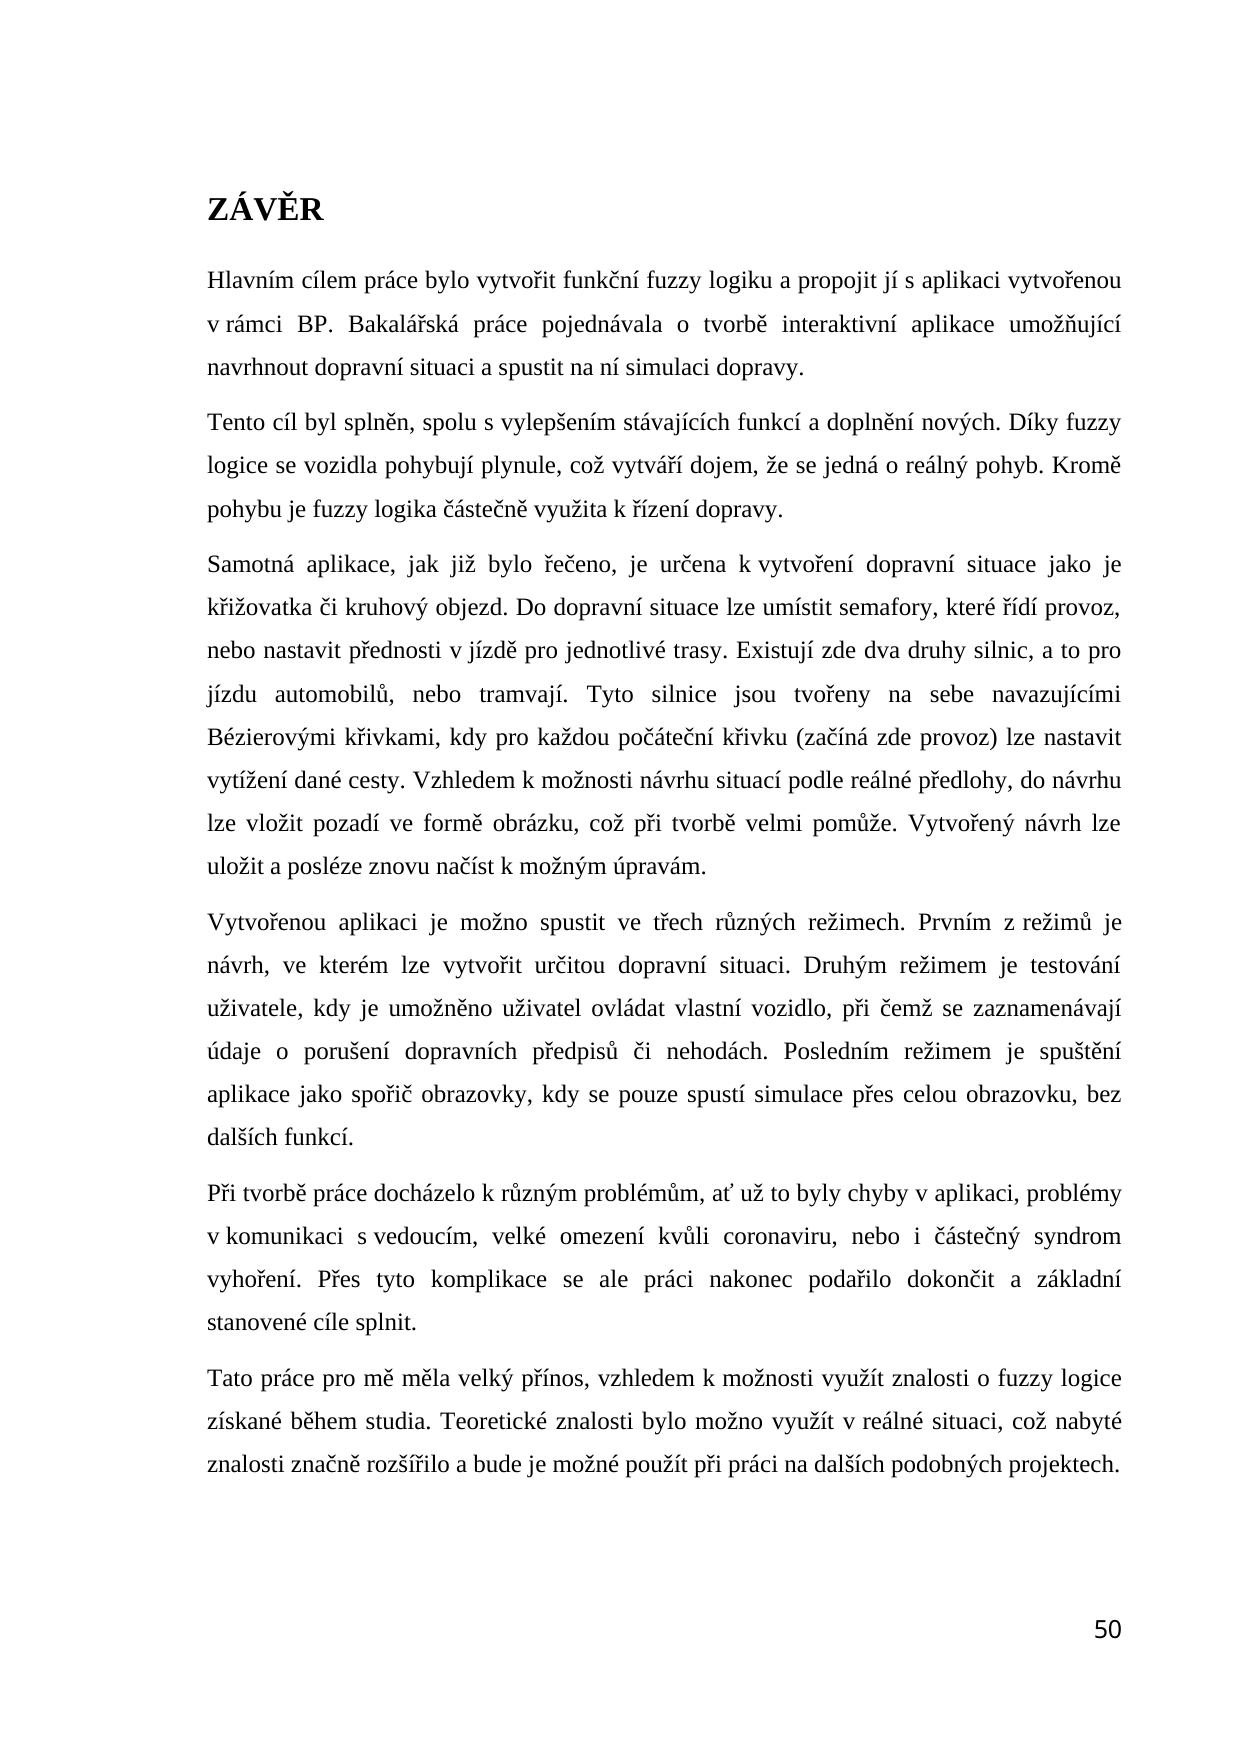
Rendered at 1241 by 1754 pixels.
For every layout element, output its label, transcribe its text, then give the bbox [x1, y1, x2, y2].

text Vytvořenou aplikaci je možno spustit ve třech různých režimech. Prvním z režimů je návrh, ve kterém lze vytvořit určitou dopravní situaci. Druhým režimem je testování uživatele, kdy je umožněno uživatel ovládat vlastní vozidlo, při čemž se zaznamenávají údaje o porušení dopravních předpisů či nehodách. Posledním režimem je spuštění aplikace jako spořič obrazovky, kdy se pouze spustí simulace přes celou obrazovku, bez dalších funkcí. [207, 907, 1122, 1151]
text Samotná aplikace, jak již bylo řečeno, je určena k vytvoření dopravní situace jako je křižovatka či kruhový objezd. Do dopravní situace lze umístit semafory, které řídí provoz, nebo nastavit přednosti v jízdě pro jednotlivé trasy. Existují zde dva druhy silnic, a to pro jízdu automobilů, nebo tramvají. Tyto silnice jsou tvořeny na sebe navazujícími Bézierovými křivkami, kdy pro každou počáteční křivku (začíná zde provoz) lze nastavit vytížení dané cesty. Vzhledem k možnosti návrhu situací podle reálné předlohy, do návrhu lze vložit pozadí ve formě obrázku, což při tvorbě velmi pomůže. Vytvořený návrh lze uložit a posléze znovu načíst k možným úpravám. [207, 549, 1122, 880]
text ZÁVĚR [207, 190, 1122, 228]
text Hlavním cílem práce bylo vytvořit funkční fuzzy logiku a propojit jí s aplikaci vytvořenou v rámci BP. Bakalářská práce pojednávala o tvorbě interaktivní aplikace umožňující navrhnout dopravní situaci a spustit na ní simulaci dopravy. [207, 266, 1122, 381]
text Tato práce pro mě měla velký přínos, vzhledem k možnosti využít znalosti o fuzzy logice získané během studia. Teoretické znalosti bylo možno využít v reálné situaci, což nabyté znalosti značně rozšířilo a bude je možné použít při práci na dalších podobných projektech. [207, 1363, 1122, 1478]
text Při tvorbě práce docházelo k různým problémům, ať už to byly chyby v aplikaci, problémy v komunikaci s vedoucím, velké omezení kvůli coronaviru, nebo i částečný syndrom vyhoření. Přes tyto komplikace se ale práci nakonec podařilo dokončit a základní stanovené cíle splnit. [207, 1178, 1122, 1336]
text Tento cíl byl splněn, spolu s vylepšením stávajících funkcí a doplnění nových. Díky fuzzy logice se vozidla pohybují plynule, což vytváří dojem, že se jedná o reálný pohyb. Kromě pohybu je fuzzy logika částečně využita k řízení dopravy. [207, 407, 1122, 522]
